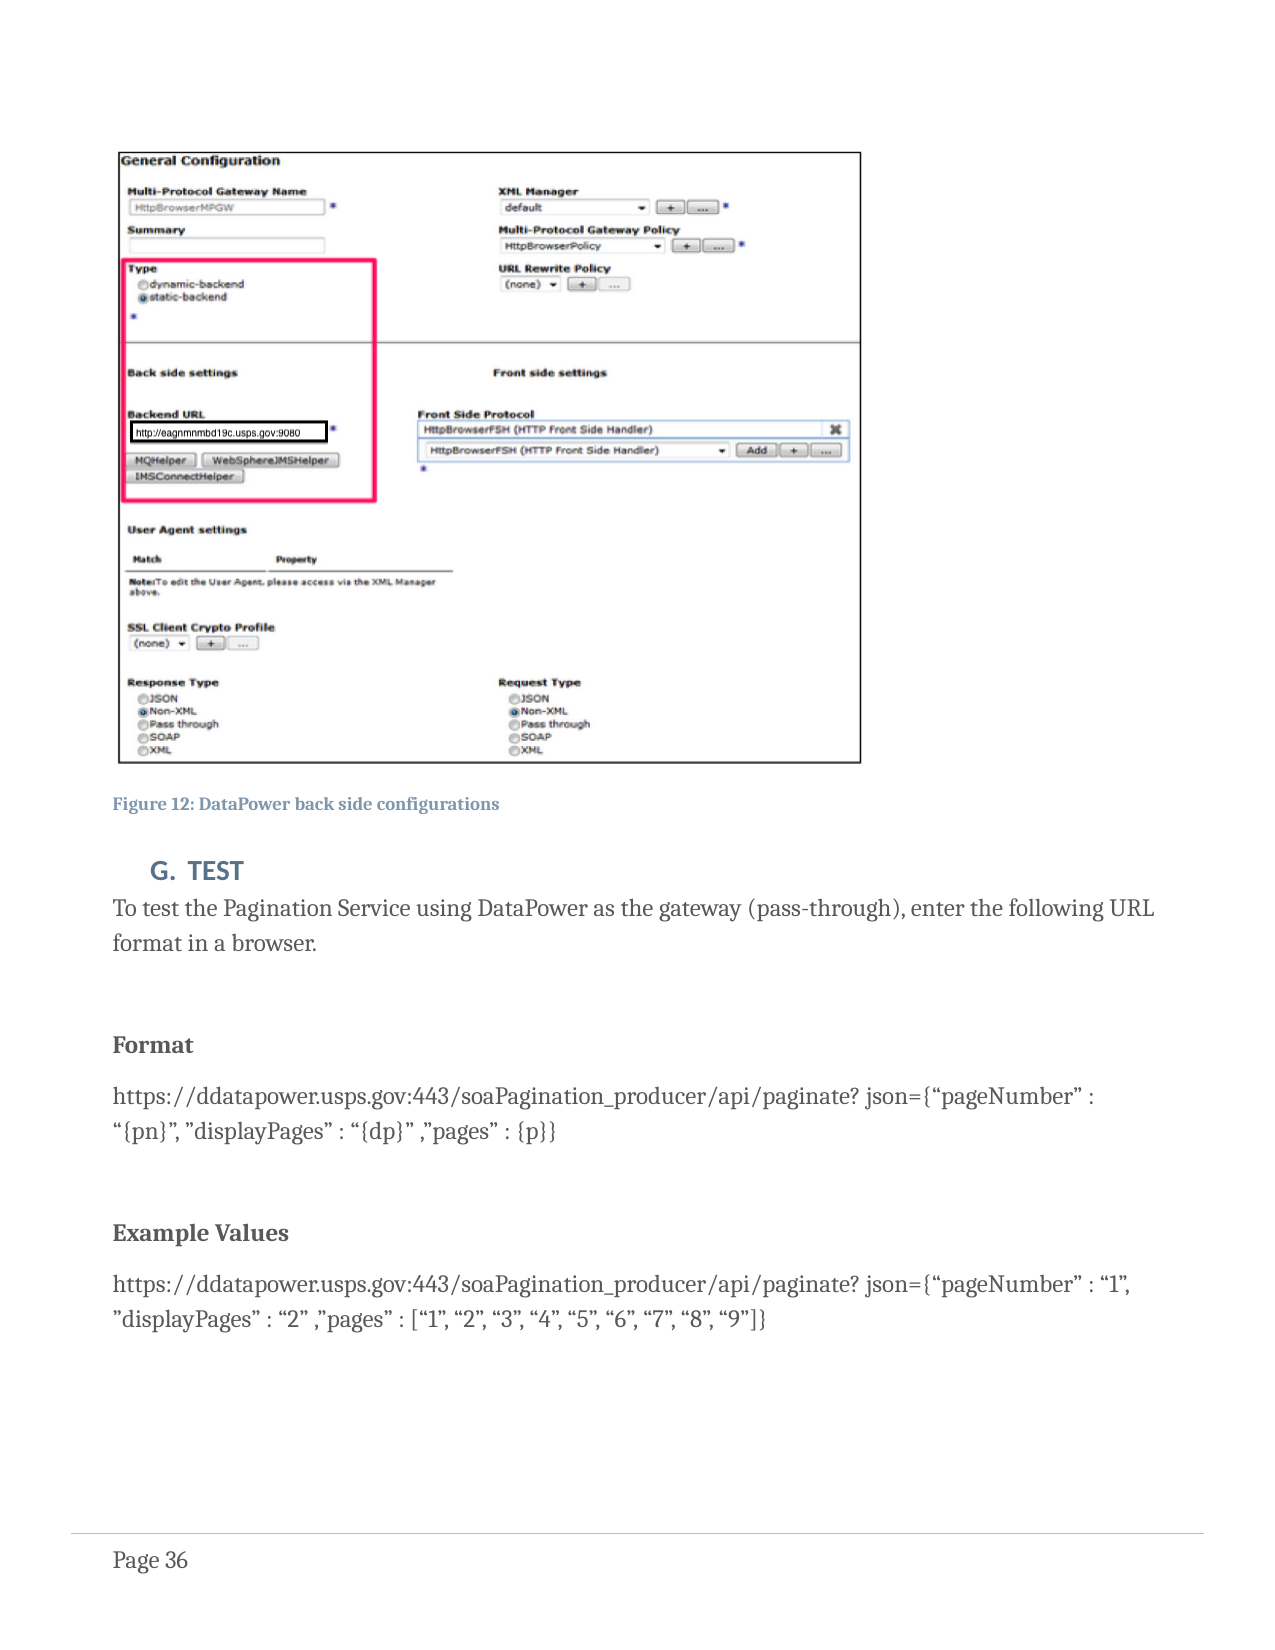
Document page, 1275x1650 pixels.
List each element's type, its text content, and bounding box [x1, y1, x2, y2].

text https://ddatapower.usps.gov:443/soaPagination_producer/api/paginate? json={“pageNumber” : “1”, ”displayPages” : “2” ,”pages” : [“1”, “2”, “3”, “4”, “5”, “6”, “7”, “8”, “9”]} [112, 1270, 1162, 1333]
text https://ddatapower.usps.gov:443/soaPagination_producer/api/paginate? json={“pageNumber” : “{pn}”, ”displayPages” : “{dp}” ,”pages” : {p}} [112, 1082, 1162, 1145]
text Format [112, 1031, 1162, 1060]
text Example Values [112, 1219, 1162, 1248]
picture [112, 150, 869, 771]
text To test the Pagination Service using DataPower as the gateway (pass-through), enter the following URL format in a browser. [112, 894, 1162, 957]
subtitle Test [150, 852, 1162, 888]
